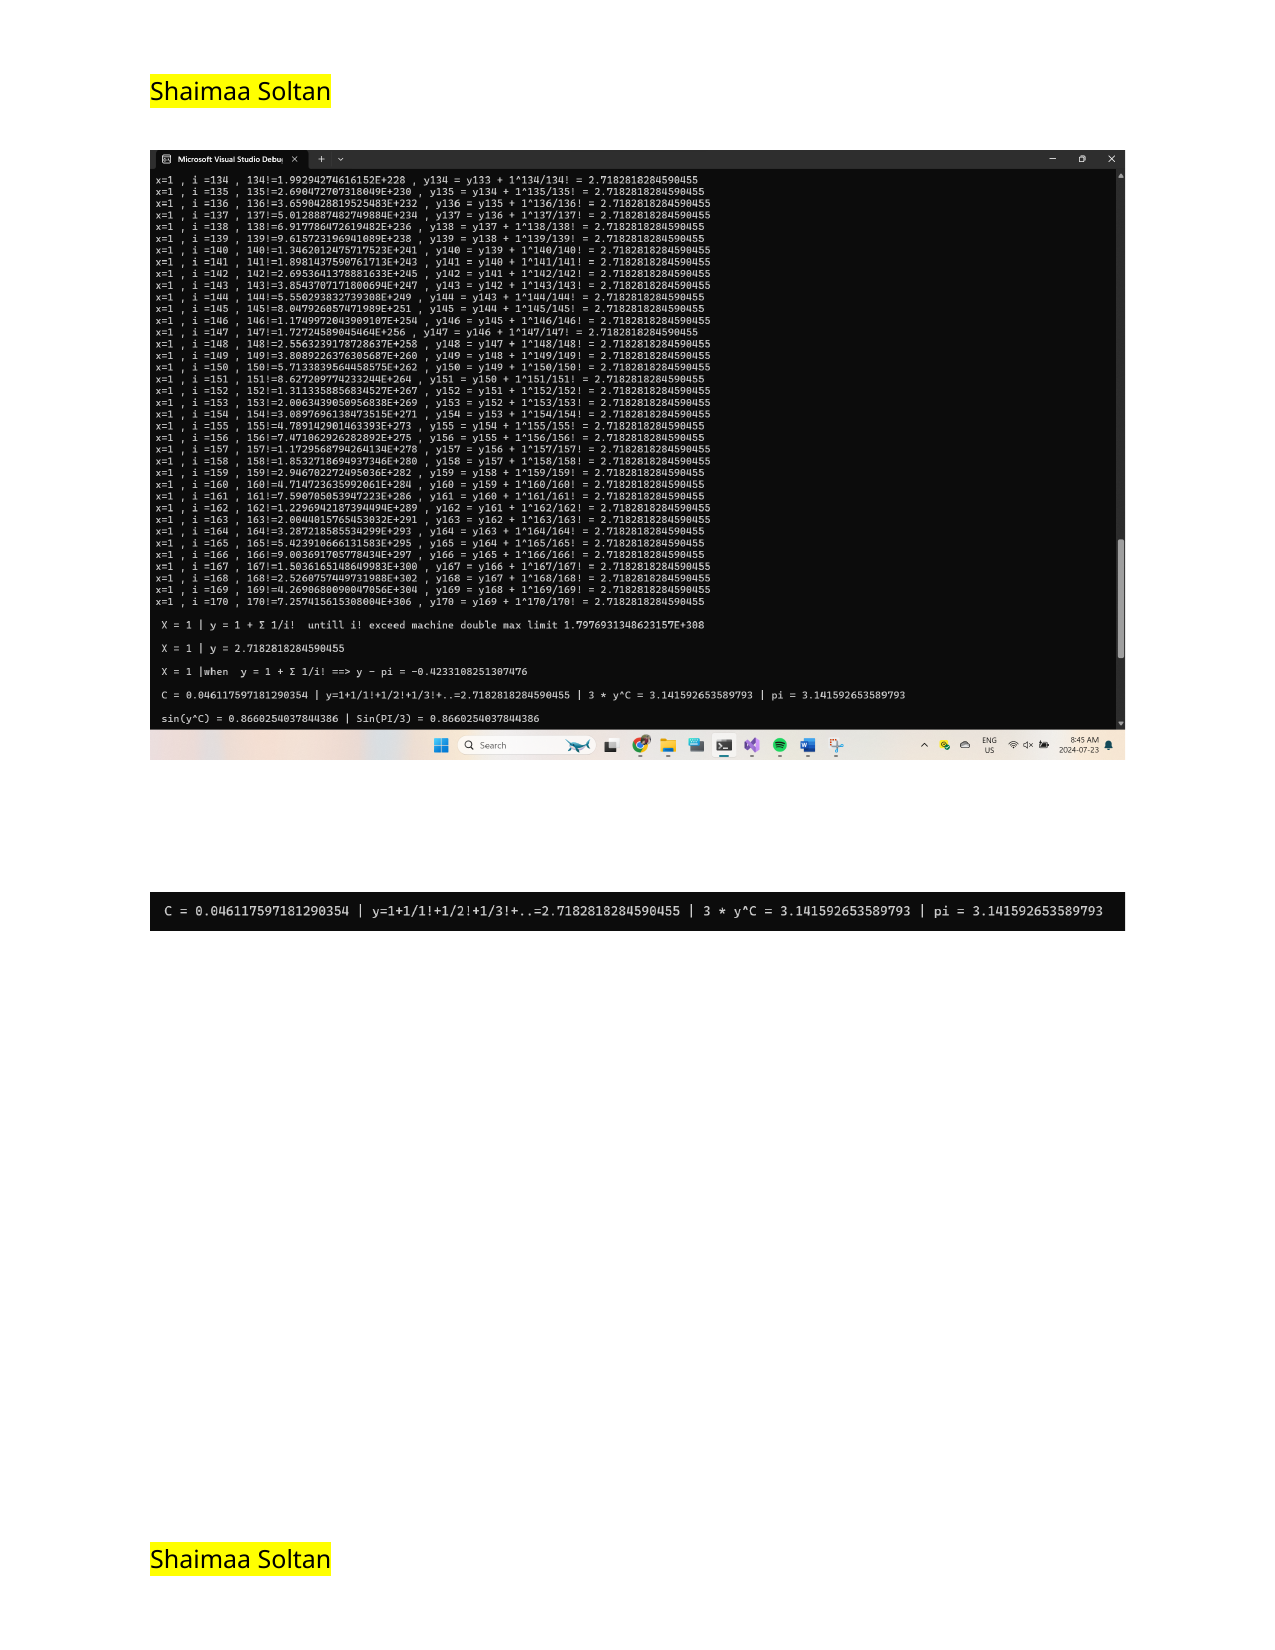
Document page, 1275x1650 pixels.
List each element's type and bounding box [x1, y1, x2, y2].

picture [150, 150, 1125, 760]
picture [150, 892, 1125, 931]
